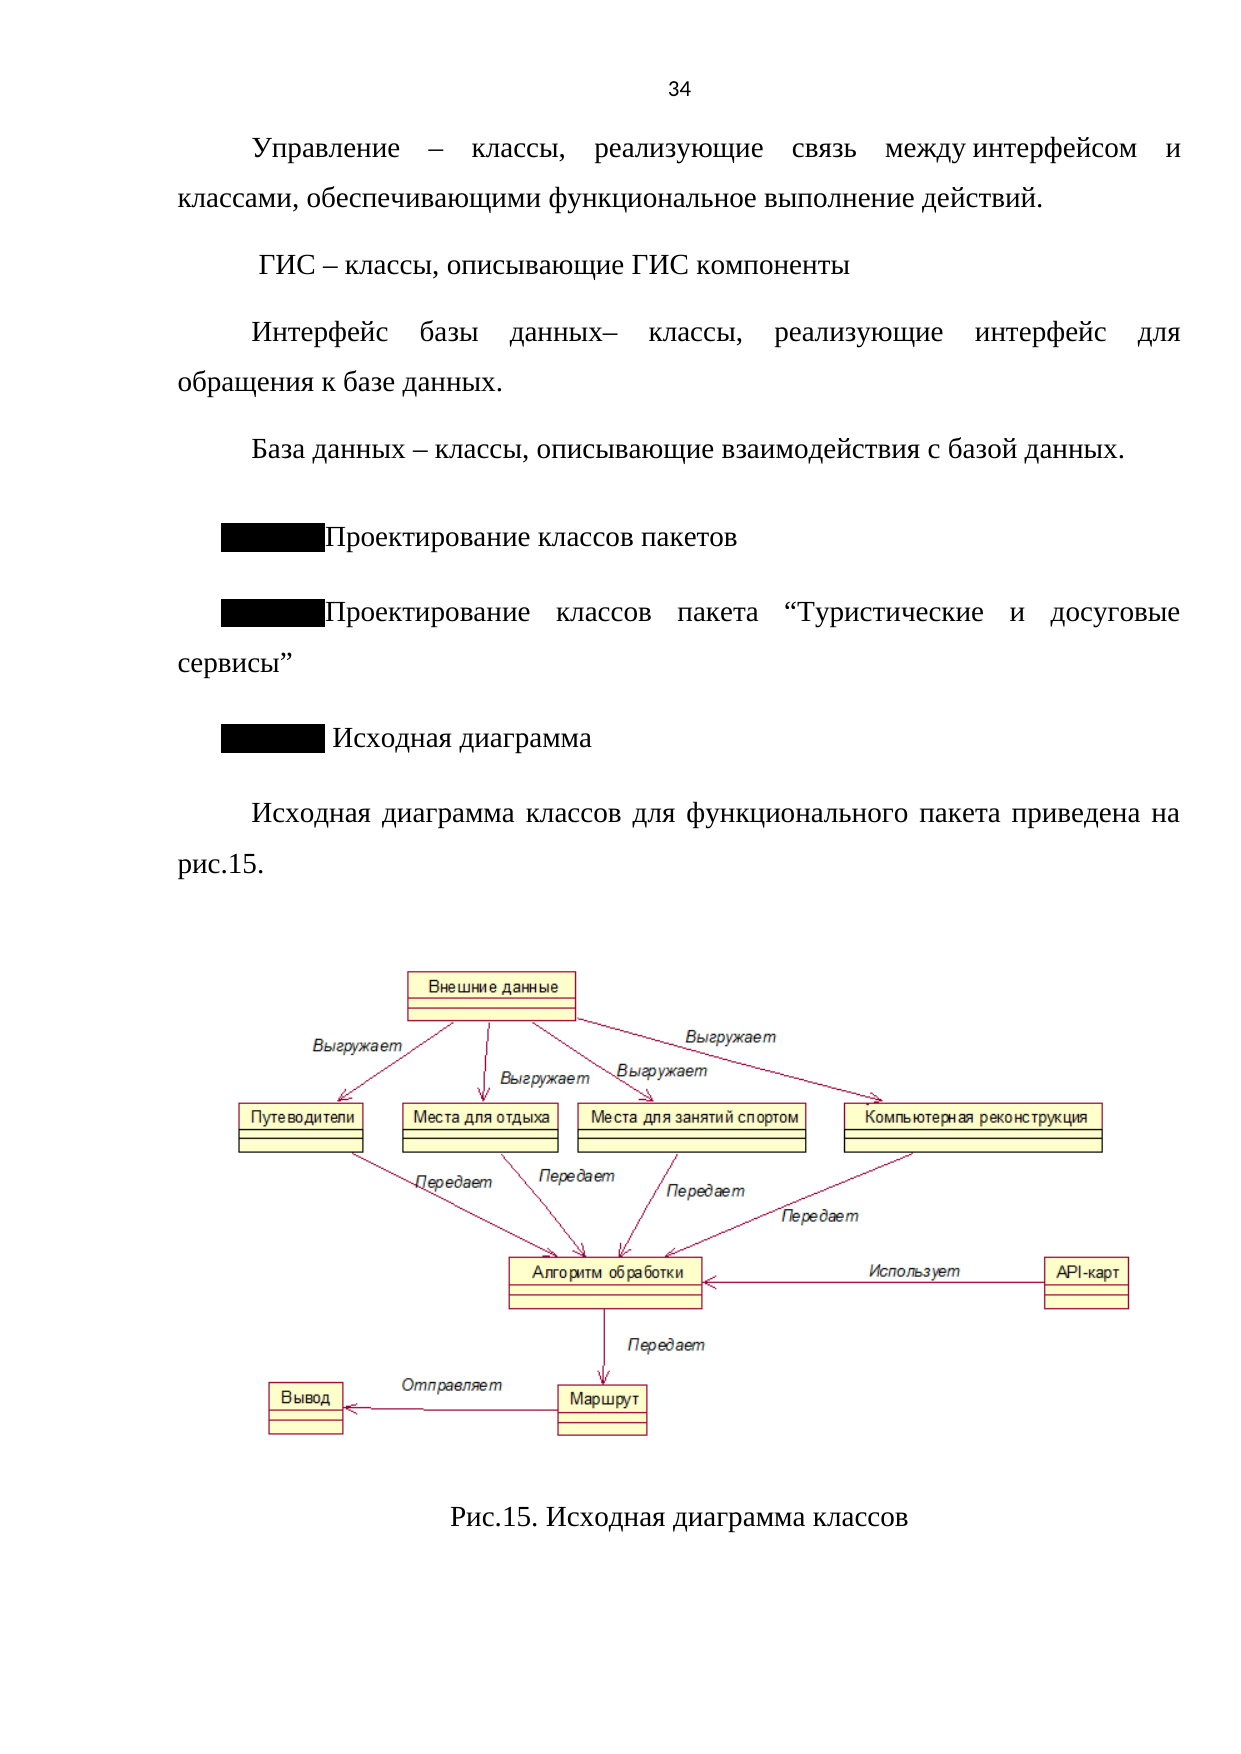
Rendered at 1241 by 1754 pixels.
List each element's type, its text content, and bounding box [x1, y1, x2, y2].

text База данных – классы, описывающие взаимодействия с базой данных. [177, 431, 1181, 465]
text Исходная диаграмма классов для функционального пакета приведена на рис.15. [177, 796, 1181, 879]
text ГИС – классы, описывающие ГИС компоненты [177, 247, 1181, 281]
text Интерфейс базы данных– классы, реализующие интерфейс для обращения к базе данных. [177, 314, 1181, 398]
text Управление – классы, реализующие связь между интерфейсом и классами, обеспечивающими функциональное выполнение действий. [177, 130, 1181, 214]
subtitle Проектирование классов пакета “Туристические и досуговые сервисы” [177, 594, 1181, 678]
subtitle Исходная диаграмма [177, 720, 1181, 754]
picture [211, 965, 1148, 1481]
subtitle Проектирование классов пакетов [177, 519, 1181, 553]
text Рис.15. Исходная диаграмма классов [177, 1499, 1181, 1533]
